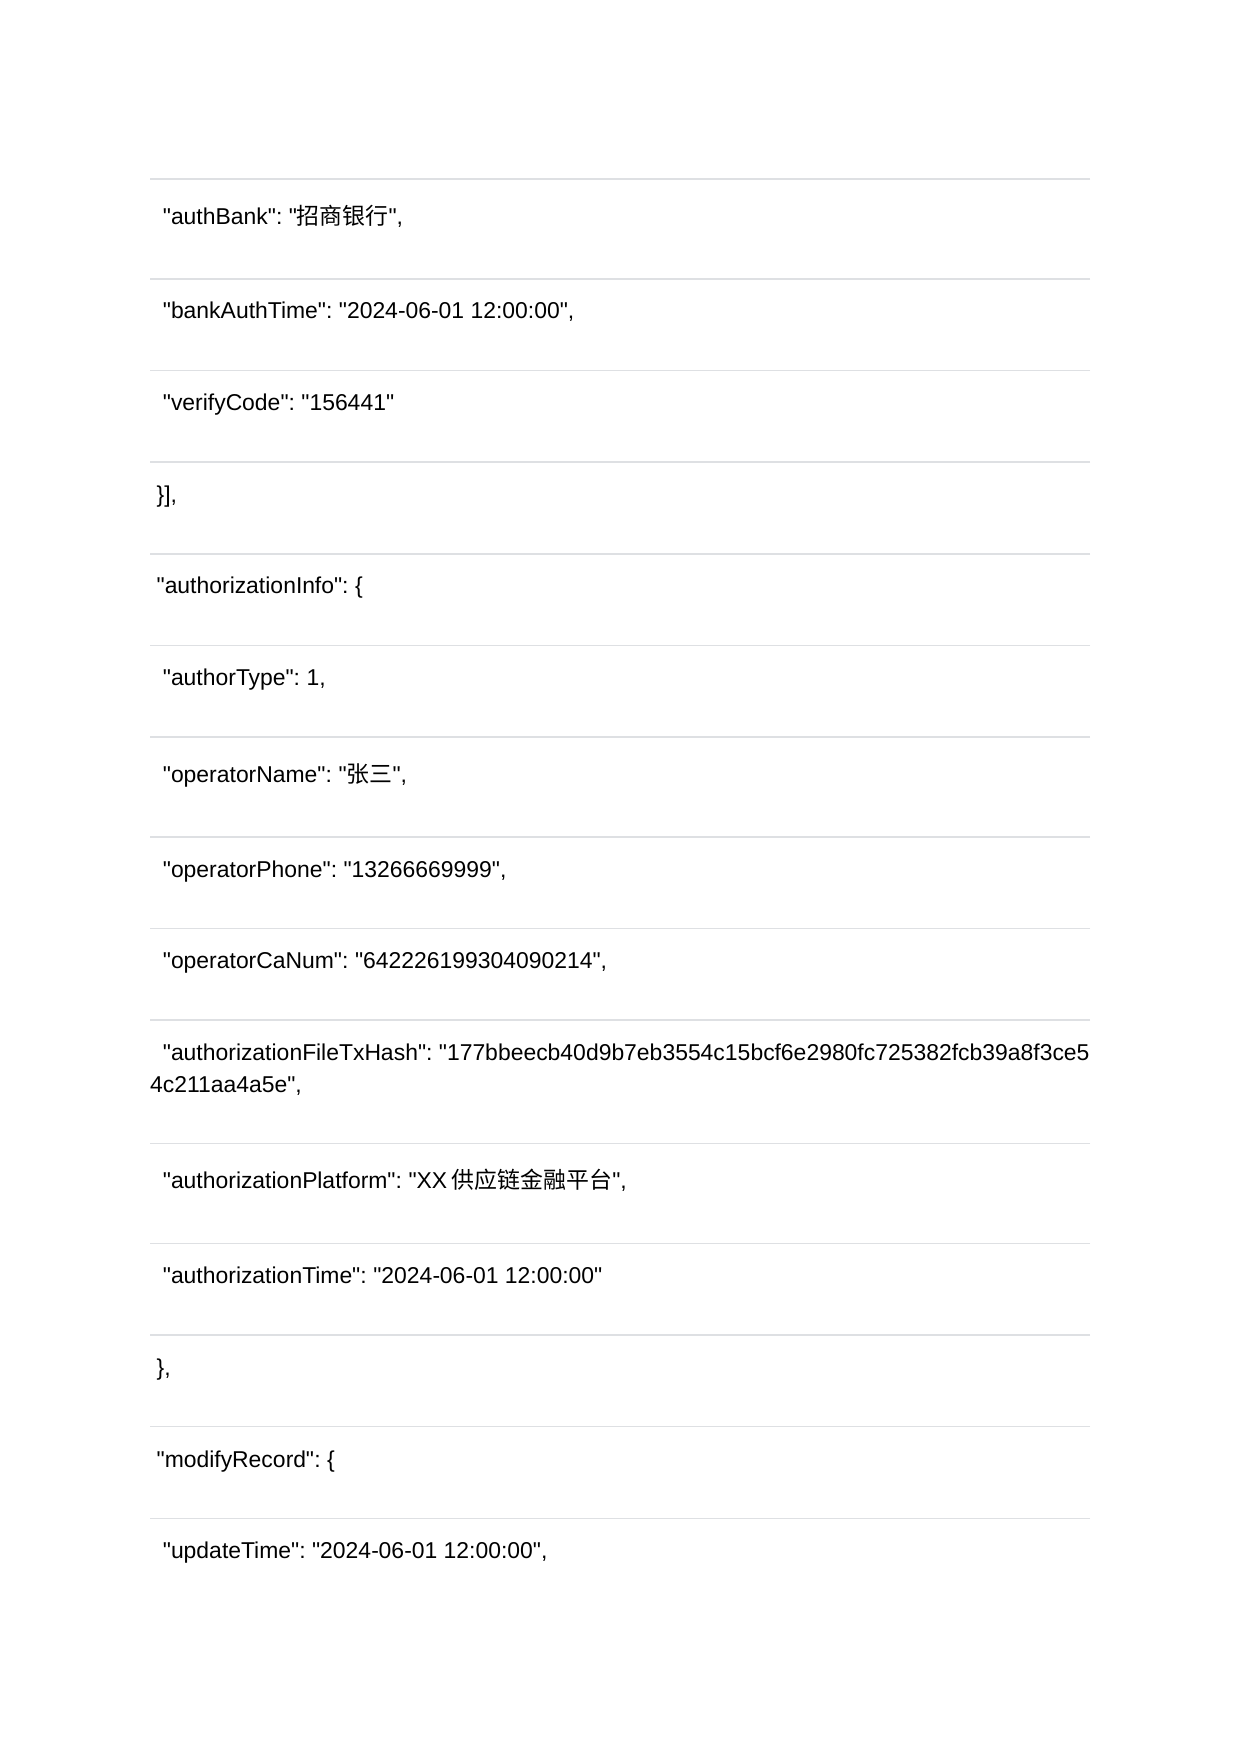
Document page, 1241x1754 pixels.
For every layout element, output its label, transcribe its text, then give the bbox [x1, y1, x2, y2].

text "authorType": 1, [150, 664, 1090, 691]
text "operatorCaNum": "642226199304090214", [150, 947, 1090, 974]
text "bankAuthTime": "2024-06-01 12:00:00", [150, 297, 1090, 324]
text "authorizationPlatform": "XX供应链金融平台", [150, 1162, 1090, 1196]
text "verifyCode": "156441" [150, 389, 1090, 416]
text "authorizationFileTxHash": "177bbeecb40d9b7eb3554c15bcf6e2980fc725382fcb39a8f3ce54c211aa4a5e", [150, 1039, 1090, 1097]
text "operatorPhone": "13266669999", [150, 856, 1090, 882]
text "modifyRecord": { [150, 1446, 1090, 1472]
text }], [150, 481, 1090, 507]
text "authorizationTime": "2024-06-01 12:00:00" [150, 1262, 1090, 1288]
text "operatorName": "张三", [150, 756, 1090, 789]
text "authBank": "招商银行", [150, 198, 1090, 231]
text }, [150, 1354, 1090, 1380]
text "updateTime": "2024-06-01 12:00:00", [150, 1537, 1090, 1563]
text "authorizationInfo": { [150, 572, 1090, 599]
